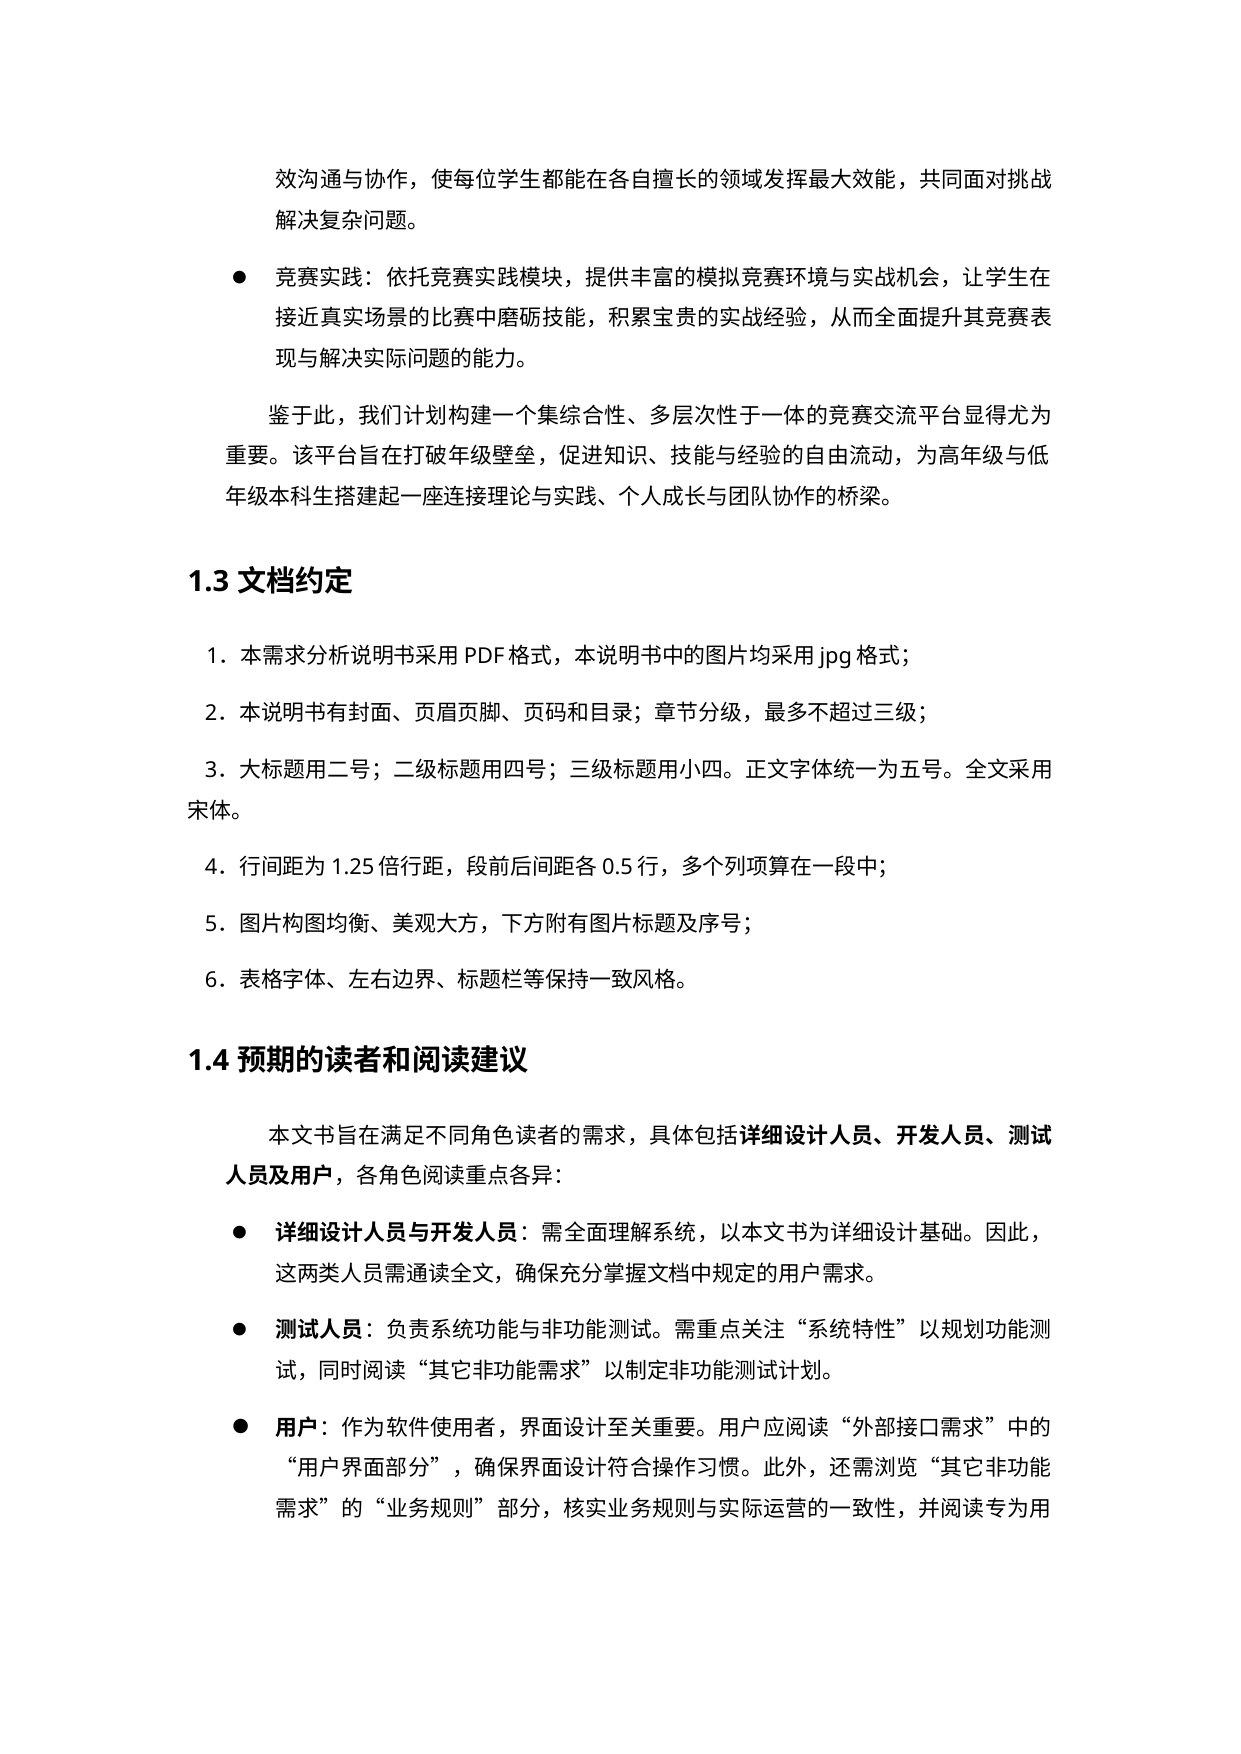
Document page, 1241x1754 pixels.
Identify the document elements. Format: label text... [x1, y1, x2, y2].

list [231, 1409, 1053, 1523]
text 6．表格字体、左右边界、标题栏等保持一致风格。 [187, 962, 1053, 995]
text 鉴于此，我们计划构建一个集综合性、多层次性于一体的竞赛交流平台显得尤为重要。该平台旨在打破年级壁垒，促进知识、技能与经验的自由流动，为高年级与低年级本科生搭建起一座连接理论与实践、个人成长与团队协作的桥梁。 [225, 397, 1053, 511]
list 测试人员：负责系统功能与非功能测试。需重点关注“系统特性”以规划功能测试，同时阅读“其它非功能需求”以制定非功能测试计划。 [231, 1312, 1053, 1385]
text 3．大标题用二号；二级标题用四号；三级标题用小四。正文字体统一为五号。全文采用宋体。 [187, 752, 1053, 825]
text 2．本说明书有封面、页眉页脚、页码和目录；章节分级，最多不超过三级； [187, 695, 1053, 727]
subtitle 1.4 预期的读者和阅读建议 [187, 1026, 1053, 1091]
text 4．行间距为1.25倍行距，段前后间距各0.5行，多个列项算在一段中； [187, 849, 1053, 881]
list 详细设计人员与开发人员：需全面理解系统，以本文书为详细设计基础。因此，这两类人员需通读全文，确保充分掌握文档中规定的用户需求。 [231, 1214, 1053, 1288]
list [231, 162, 1053, 235]
list 竞赛实践：依托竞赛实践模块，提供丰富的模拟竞赛环境与实战机会，让学生在接近真实场景的比赛中磨砺技能，积累宝贵的实战经验，从而全面提升其竞赛表现与解决实际问题的能力。 [231, 259, 1053, 373]
subtitle 1.3 文档约定 [187, 546, 1053, 611]
text 5．图片构图均衡、美观大方，下方附有图片标题及序号； [187, 906, 1053, 938]
text 1．本需求分析说明书采用PDF格式，本说明书中的图片均采用jpg格式； [187, 638, 1053, 670]
text 本文书旨在满足不同角色读者的需求，具体包括详细设计人员、开发人员、测试人员及用户，各角色阅读重点各异： [225, 1117, 1053, 1190]
